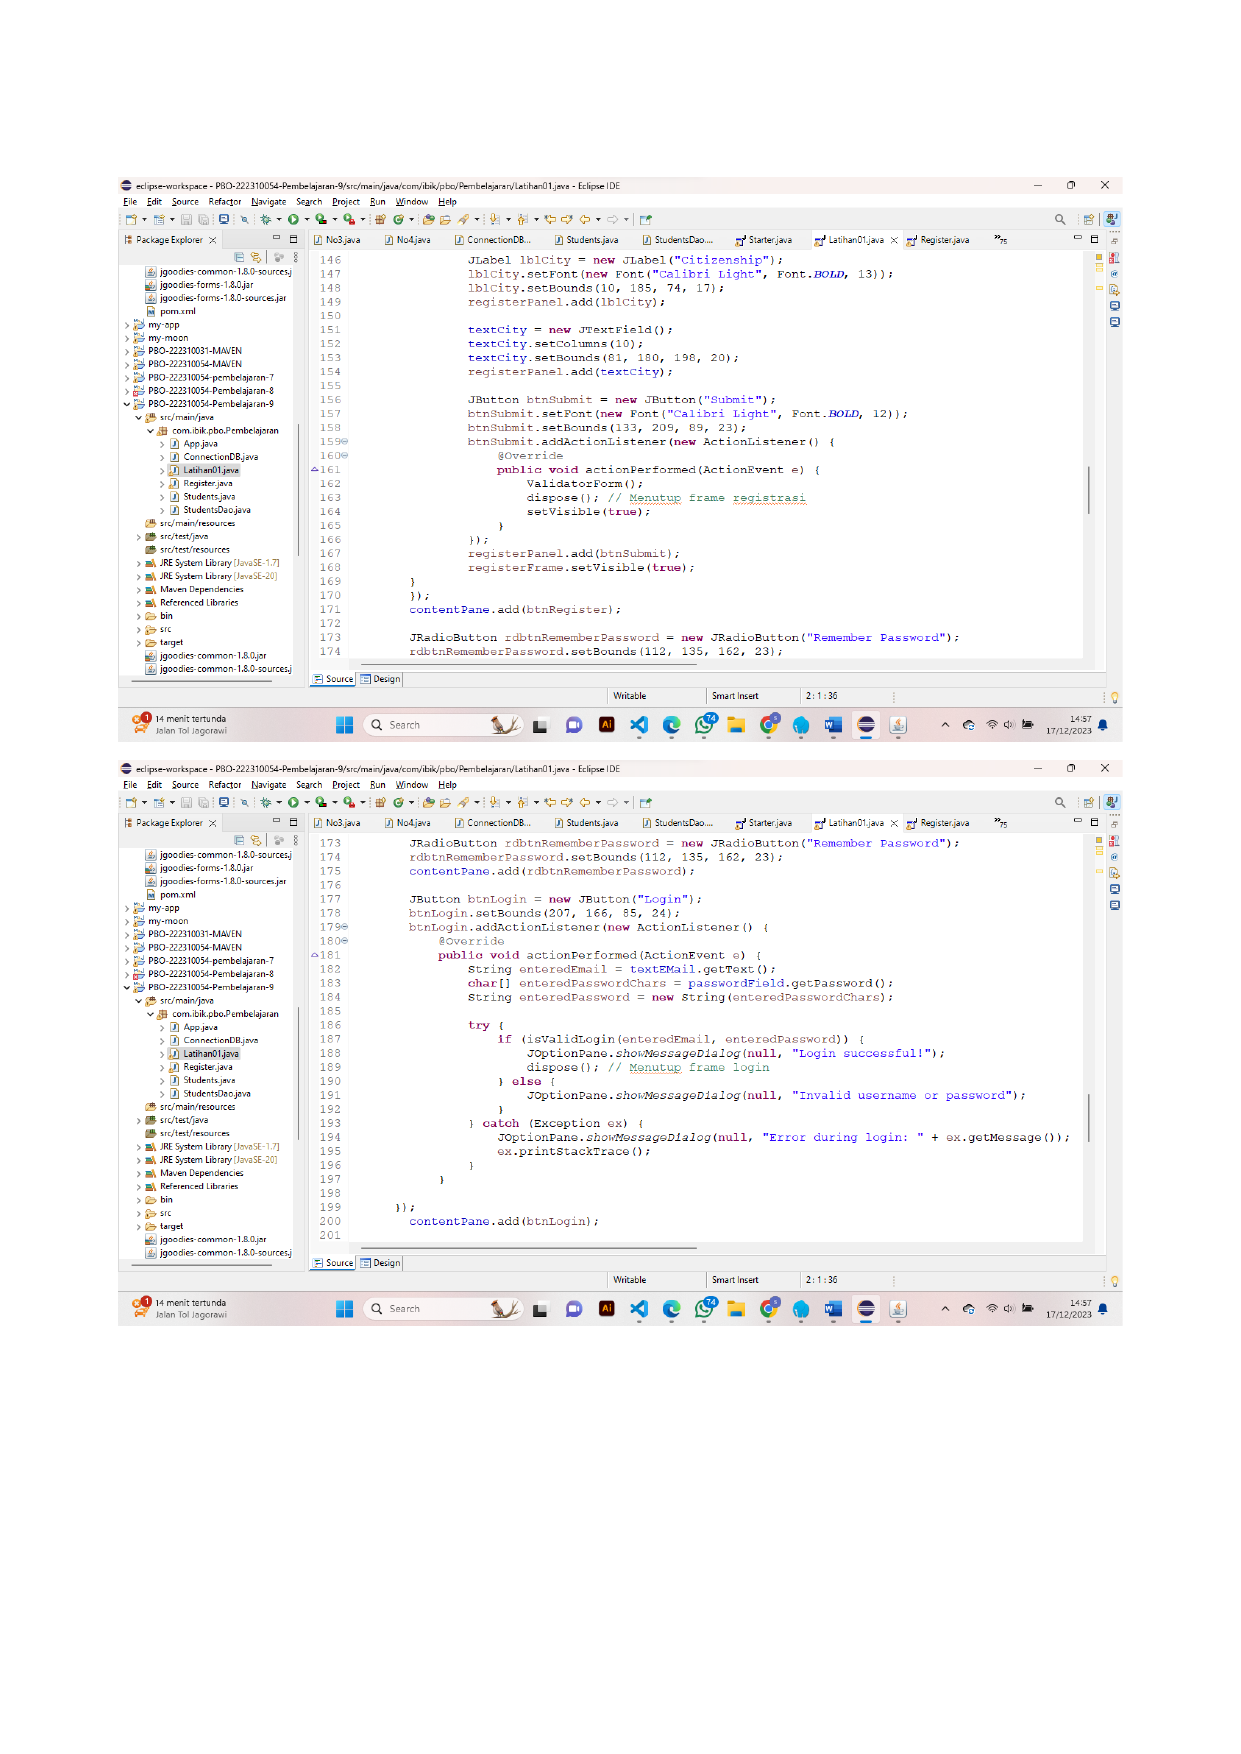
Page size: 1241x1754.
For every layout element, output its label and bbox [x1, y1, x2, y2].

picture [118, 177, 1123, 742]
picture [118, 760, 1123, 1326]
